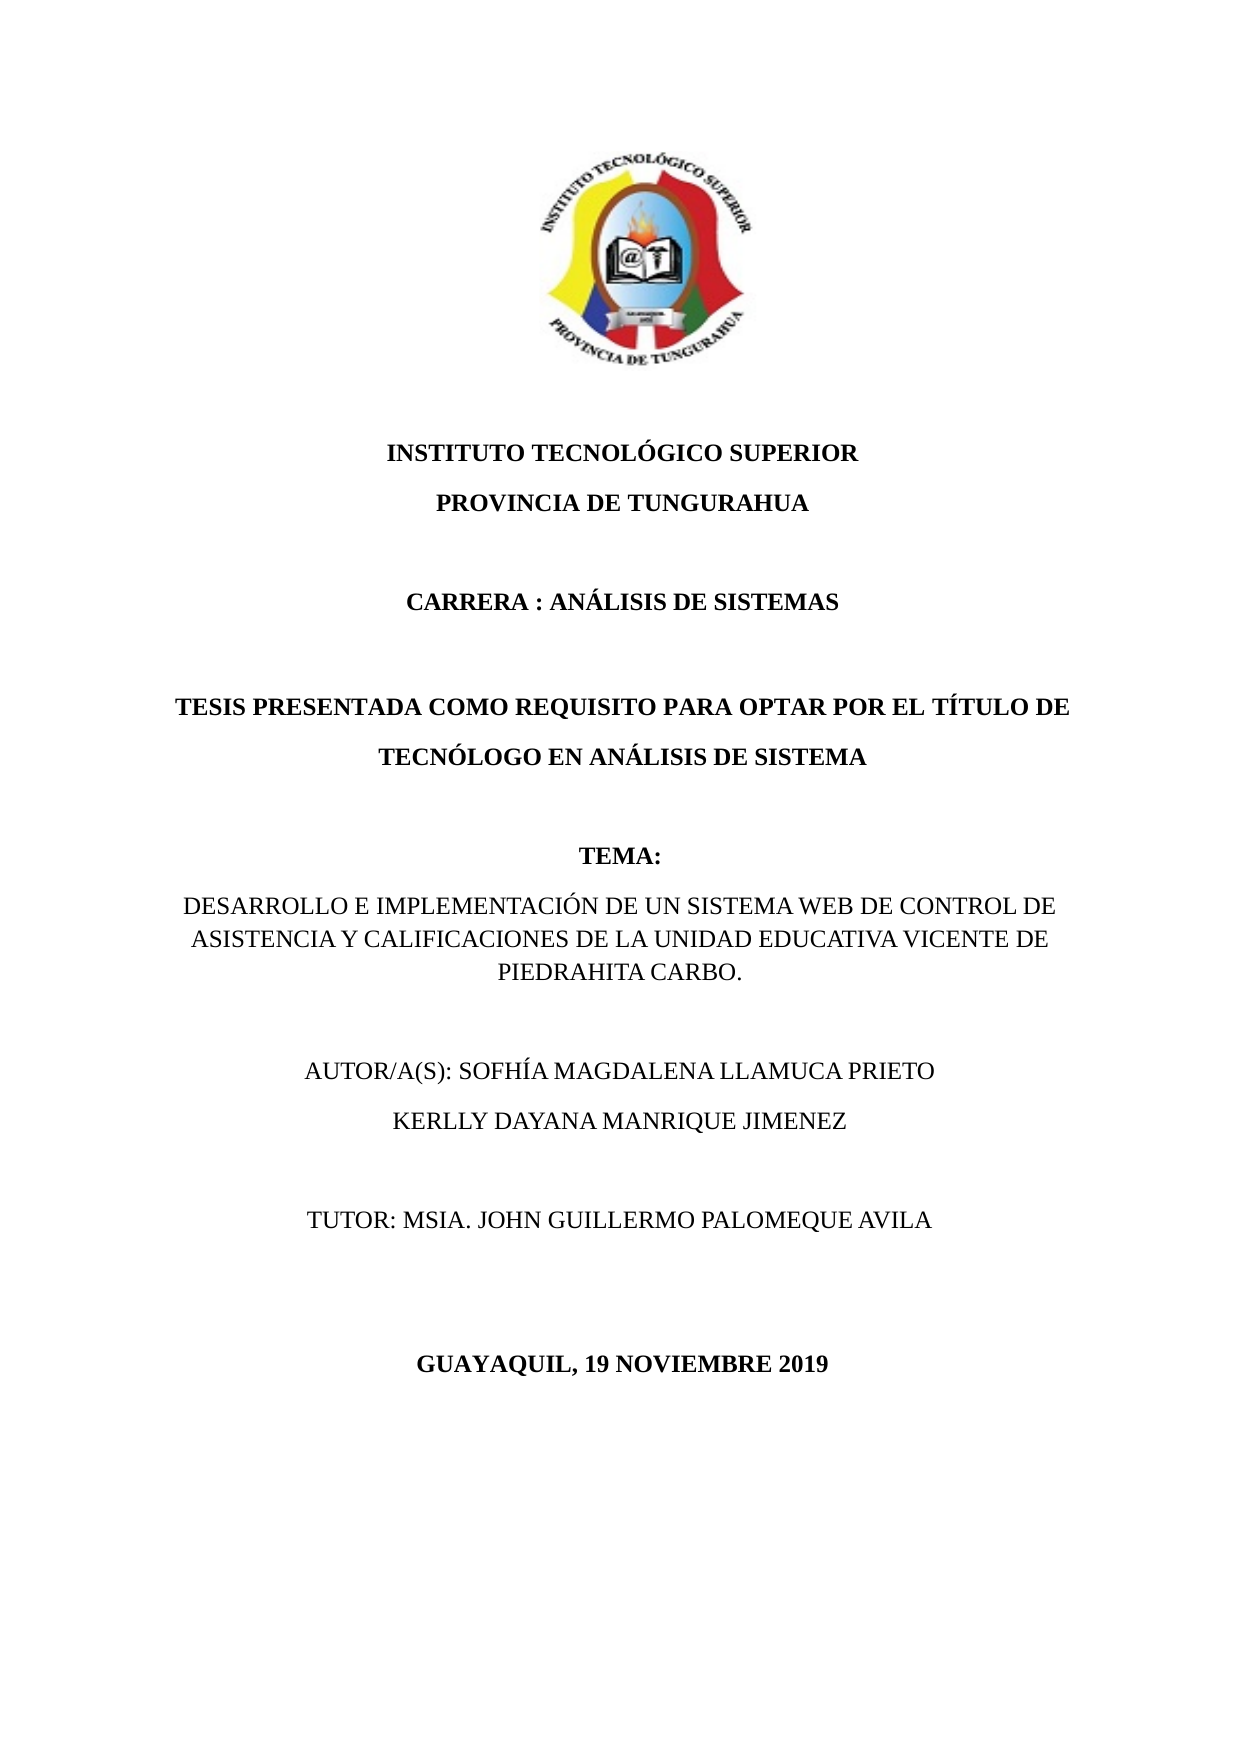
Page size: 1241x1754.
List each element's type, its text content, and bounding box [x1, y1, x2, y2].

text TECNÓLOGO EN ANÁLISIS DE SISTEMA [150, 742, 1095, 771]
text AUTOR/A(S): SOFHÍA MAGDALENA LLAMUCA PRIETO [150, 1056, 1089, 1085]
picture [539, 151, 757, 371]
text CARRERA : ANÁLISIS DE SISTEMAS [150, 587, 1095, 616]
text GUAYAQUIL, 19 NOVIEMBRE 2019 [150, 1349, 1095, 1378]
text KERLLY DAYANA MANRIQUE JIMENEZ [150, 1106, 1089, 1135]
text INSTITUTO TECNOLÓGICO SUPERIOR [150, 438, 1095, 467]
text TUTOR: MSIA. JOHN GUILLERMO PALOMEQUE AVILA [150, 1205, 1089, 1234]
text PROVINCIA DE TUNGURAHUA [150, 488, 1095, 517]
text DESARROLLO E IMPLEMENTACIÓN DE UN SISTEMA WEB DE CONTROL DE ASISTENCIA Y CALIFICACIONES DE LA UNIDAD EDUCATIVA VICENTE DE PIEDRAHITA CARBO. [150, 891, 1089, 986]
text TESIS PRESENTADA COMO REQUISITO PARA OPTAR POR EL TÍTULO DE [150, 692, 1095, 721]
text TEMA: [150, 841, 1090, 870]
